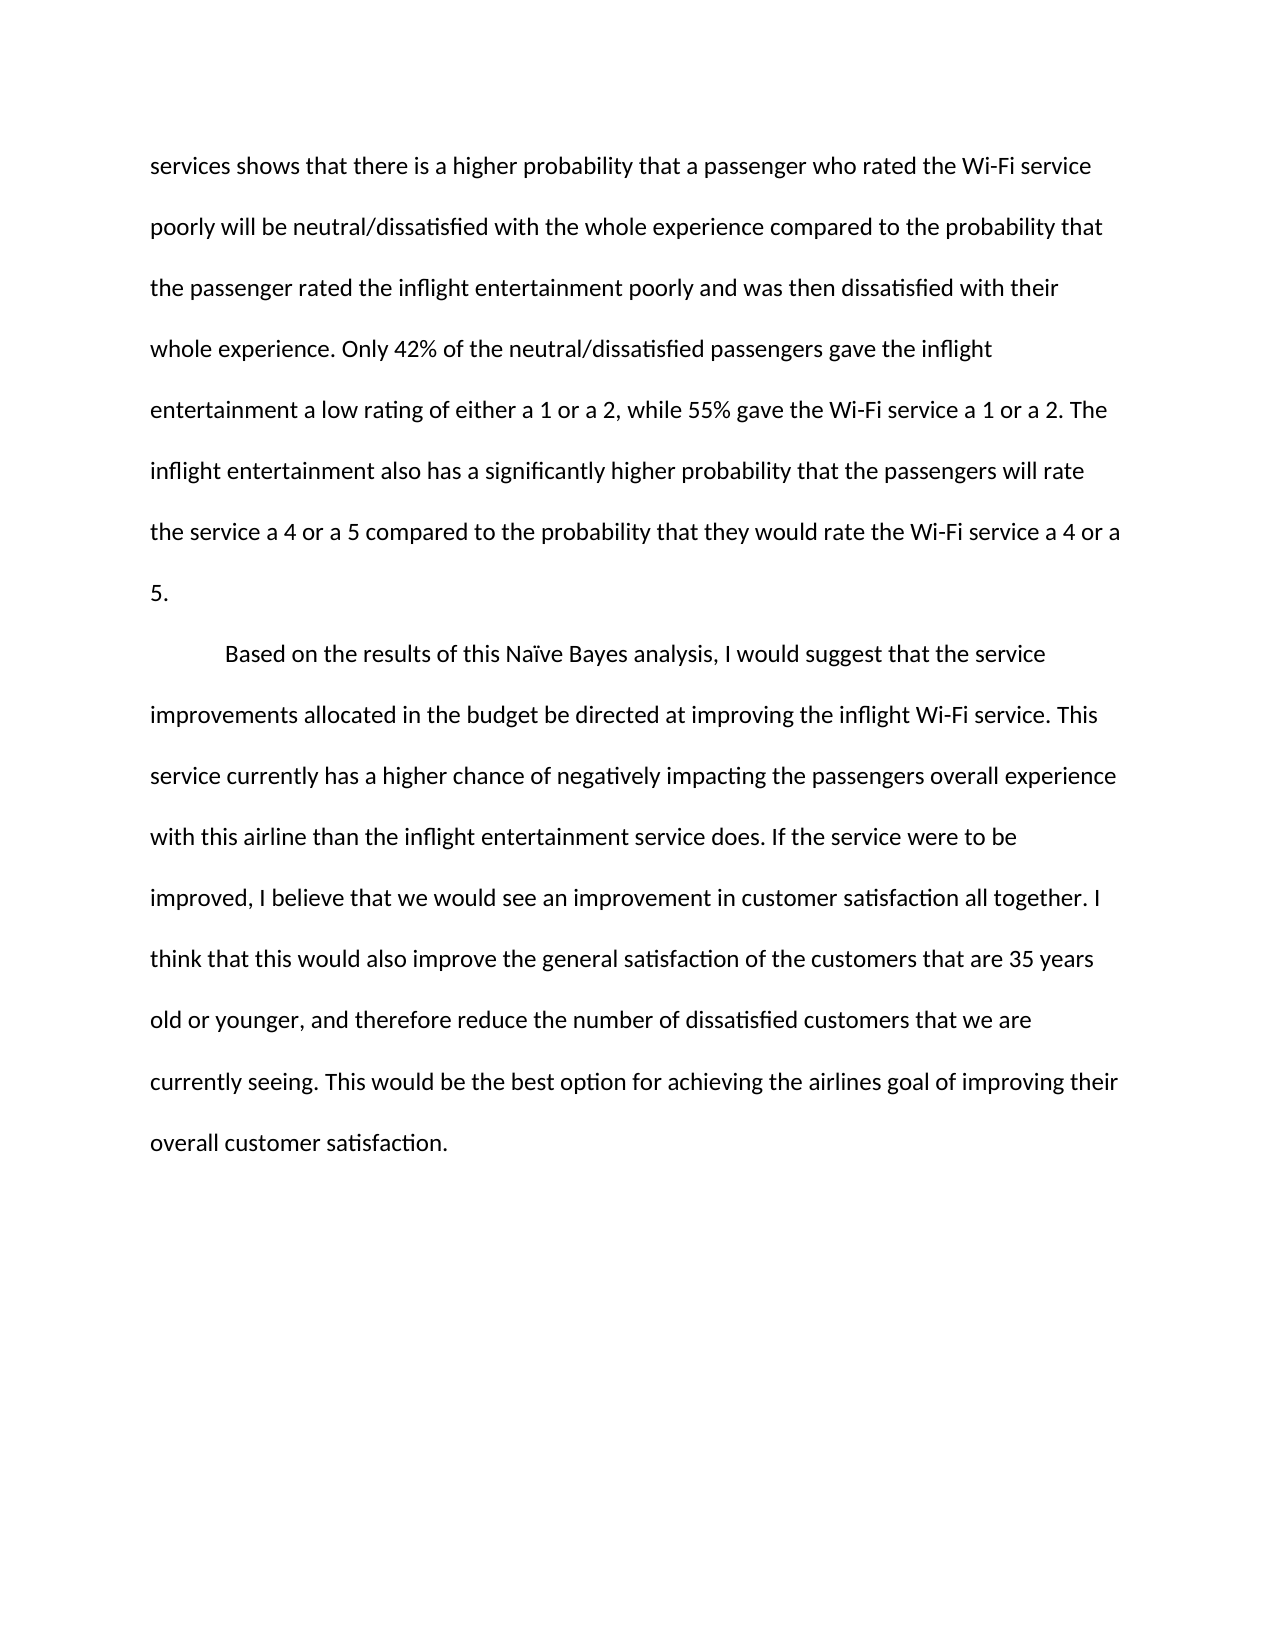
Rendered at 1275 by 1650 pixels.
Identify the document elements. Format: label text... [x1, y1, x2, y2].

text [150, 150, 1125, 608]
text Based on the results of this Naïve Bayes analysis, I would suggest that the service improvements allocated in the budget be directed at improving the inflight Wi-Fi service. This service currently has a higher chance of negatively impacting the passengers overall experience with this airline than the inflight entertainment service does. If the service were to be improved, I believe that we would see an improvement in customer satisfaction all together. I think that this would also improve the general satisfaction of the customers that are 35 years old or younger, and therefore reduce the number of dissatisfied customers that we are currently seeing. This would be the best option for achieving the airlines goal of improving their overall customer satisfaction. [150, 638, 1125, 1157]
